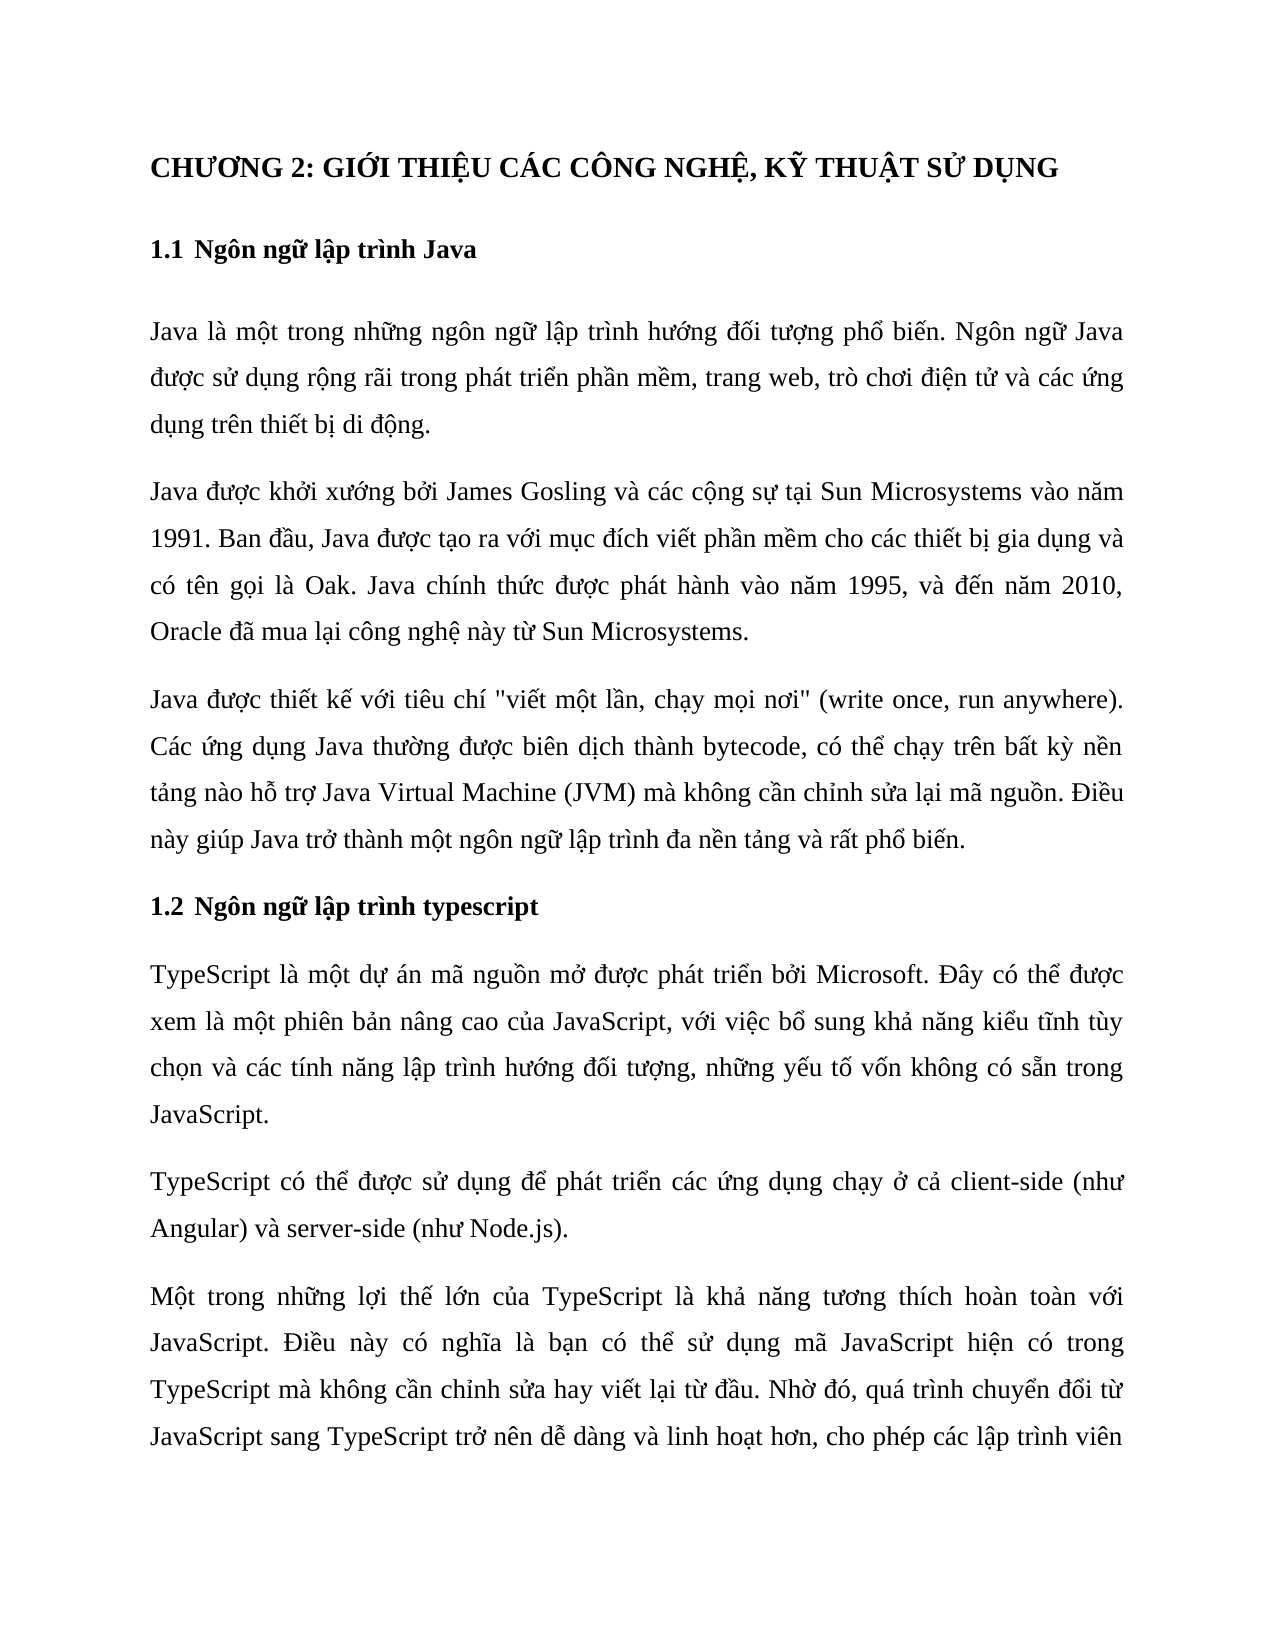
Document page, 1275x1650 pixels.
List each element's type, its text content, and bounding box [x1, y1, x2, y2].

list Ngôn ngữ lập trình Java [150, 233, 1125, 265]
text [150, 1280, 1125, 1451]
list Ngôn ngữ lập trình typescript [150, 891, 1125, 922]
text TypeScript có thể được sử dụng để phát triển các ứng dụng chạy ở cả client-side (như Angular) và server-side (như Node.js). [150, 1166, 1125, 1243]
text Java là một trong những ngôn ngữ lập trình hướng đối tượng phổ biến. Ngôn ngữ Java được sử dụng rộng rãi trong phát triển phần mềm, trang web, trò chơi điện tử và các ứng dụng trên thiết bị di động. [150, 315, 1125, 439]
text Java được khởi xướng bởi James Gosling và các cộng sự tại Sun Microsystems vào năm 1991. Ban đầu, Java được tạo ra với mục đích viết phần mềm cho các thiết bị gia dụng và có tên gọi là Oak. Java chính thức được phát hành vào năm 1995, và đến năm 2010, Oracle đã mua lại công nghệ này từ Sun Microsystems. [150, 476, 1125, 647]
text CHƯƠNG 2: GIỚI THIỆU CÁC CÔNG NGHỆ, KỸ THUẬT SỬ DỤNG [150, 150, 1125, 183]
text Java được thiết kế với tiêu chí "viết một lần, chạy mọi nơi" (write once, run anywhere). Các ứng dụng Java thường được biên dịch thành bytecode, có thể chạy trên bất kỳ nền tảng nào hỗ trợ Java Virtual Machine (JVM) mà không cần chỉnh sửa lại mã nguồn. Điều này giúp Java trở thành một ngôn ngữ lập trình đa nền tảng và rất phổ biến. [150, 683, 1125, 854]
text TypeScript là một dự án mã nguồn mở được phát triển bởi Microsoft. Đây có thể được xem là một phiên bản nâng cao của JavaScript, với việc bổ sung khả năng kiểu tĩnh tùy chọn và các tính năng lập trình hướng đối tượng, những yếu tố vốn không có sẵn trong JavaScript. [150, 958, 1125, 1129]
